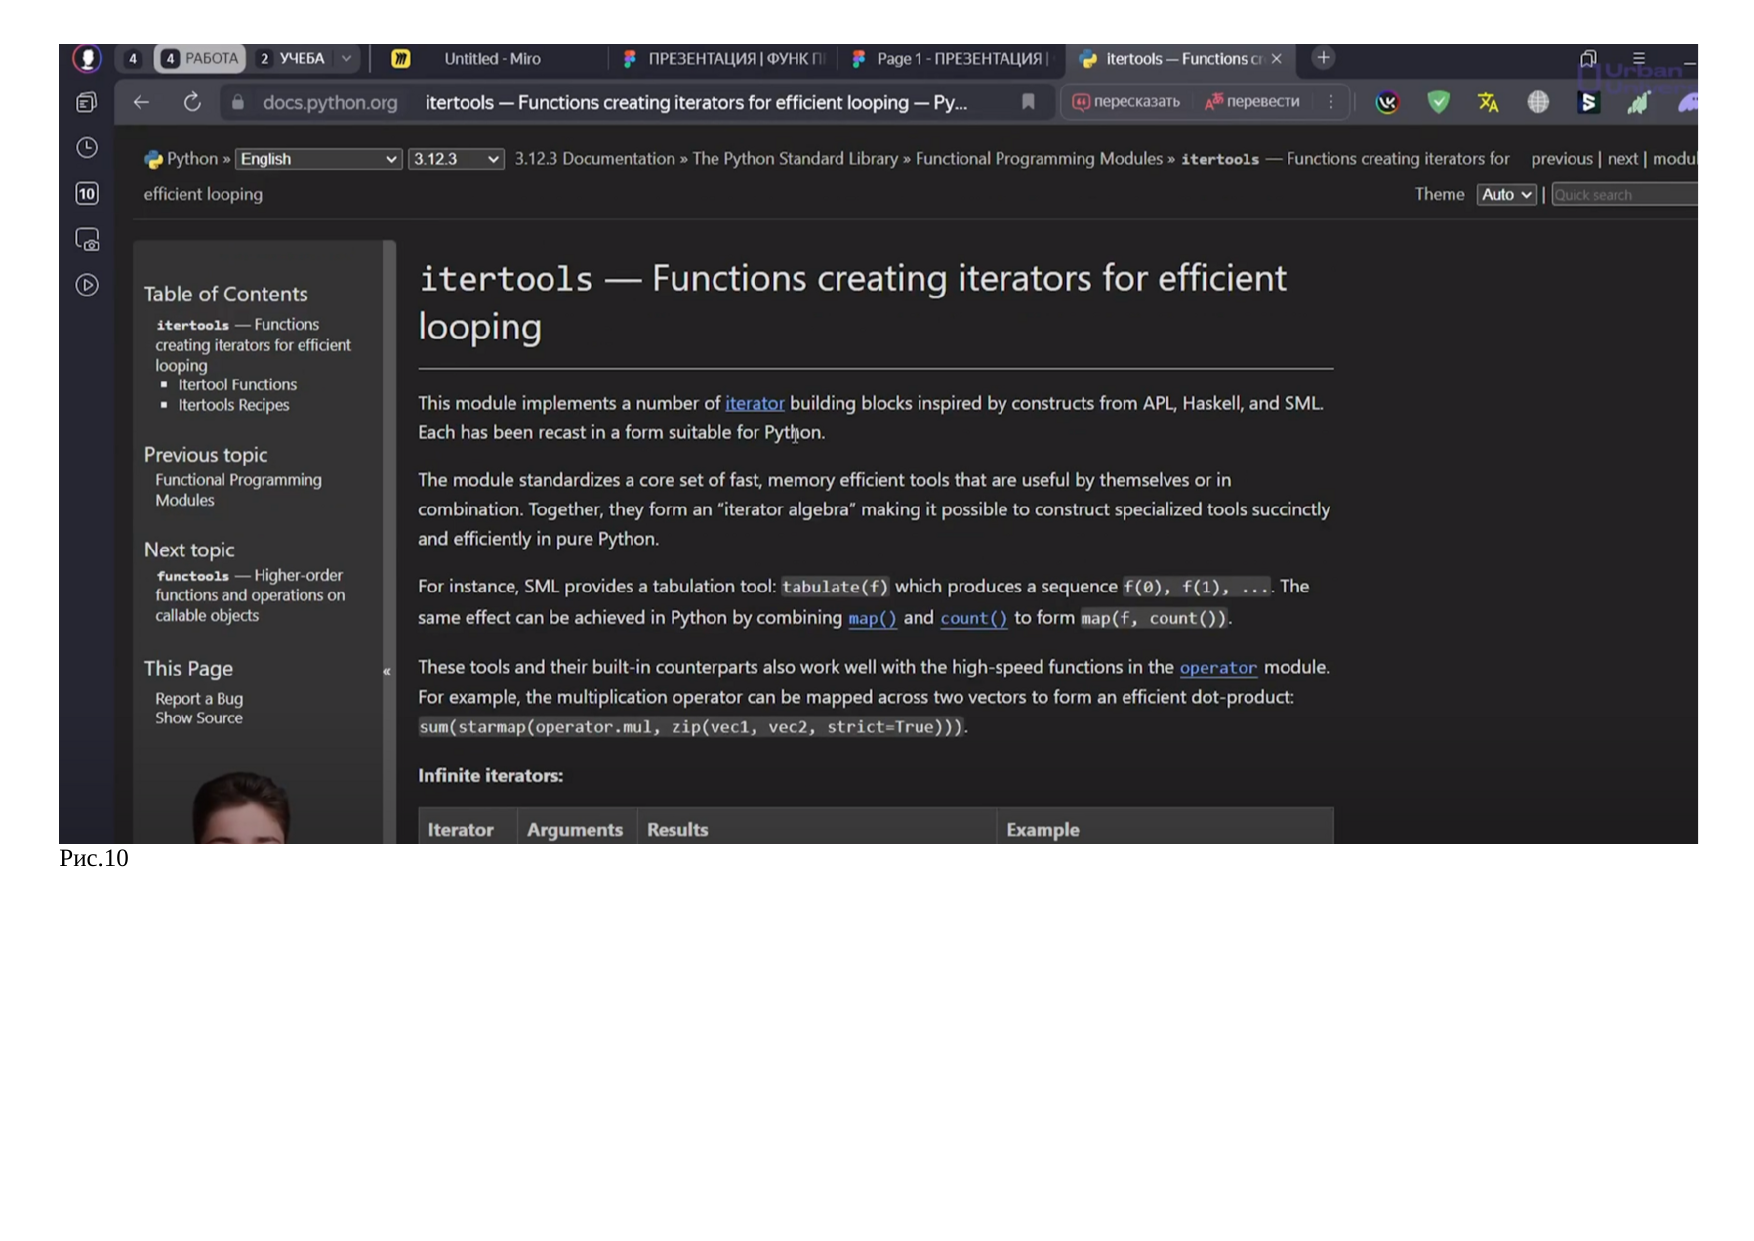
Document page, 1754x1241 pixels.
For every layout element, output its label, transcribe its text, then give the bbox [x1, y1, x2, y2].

picture [59, 44, 1699, 844]
text Рис.10 [59, 844, 1698, 872]
